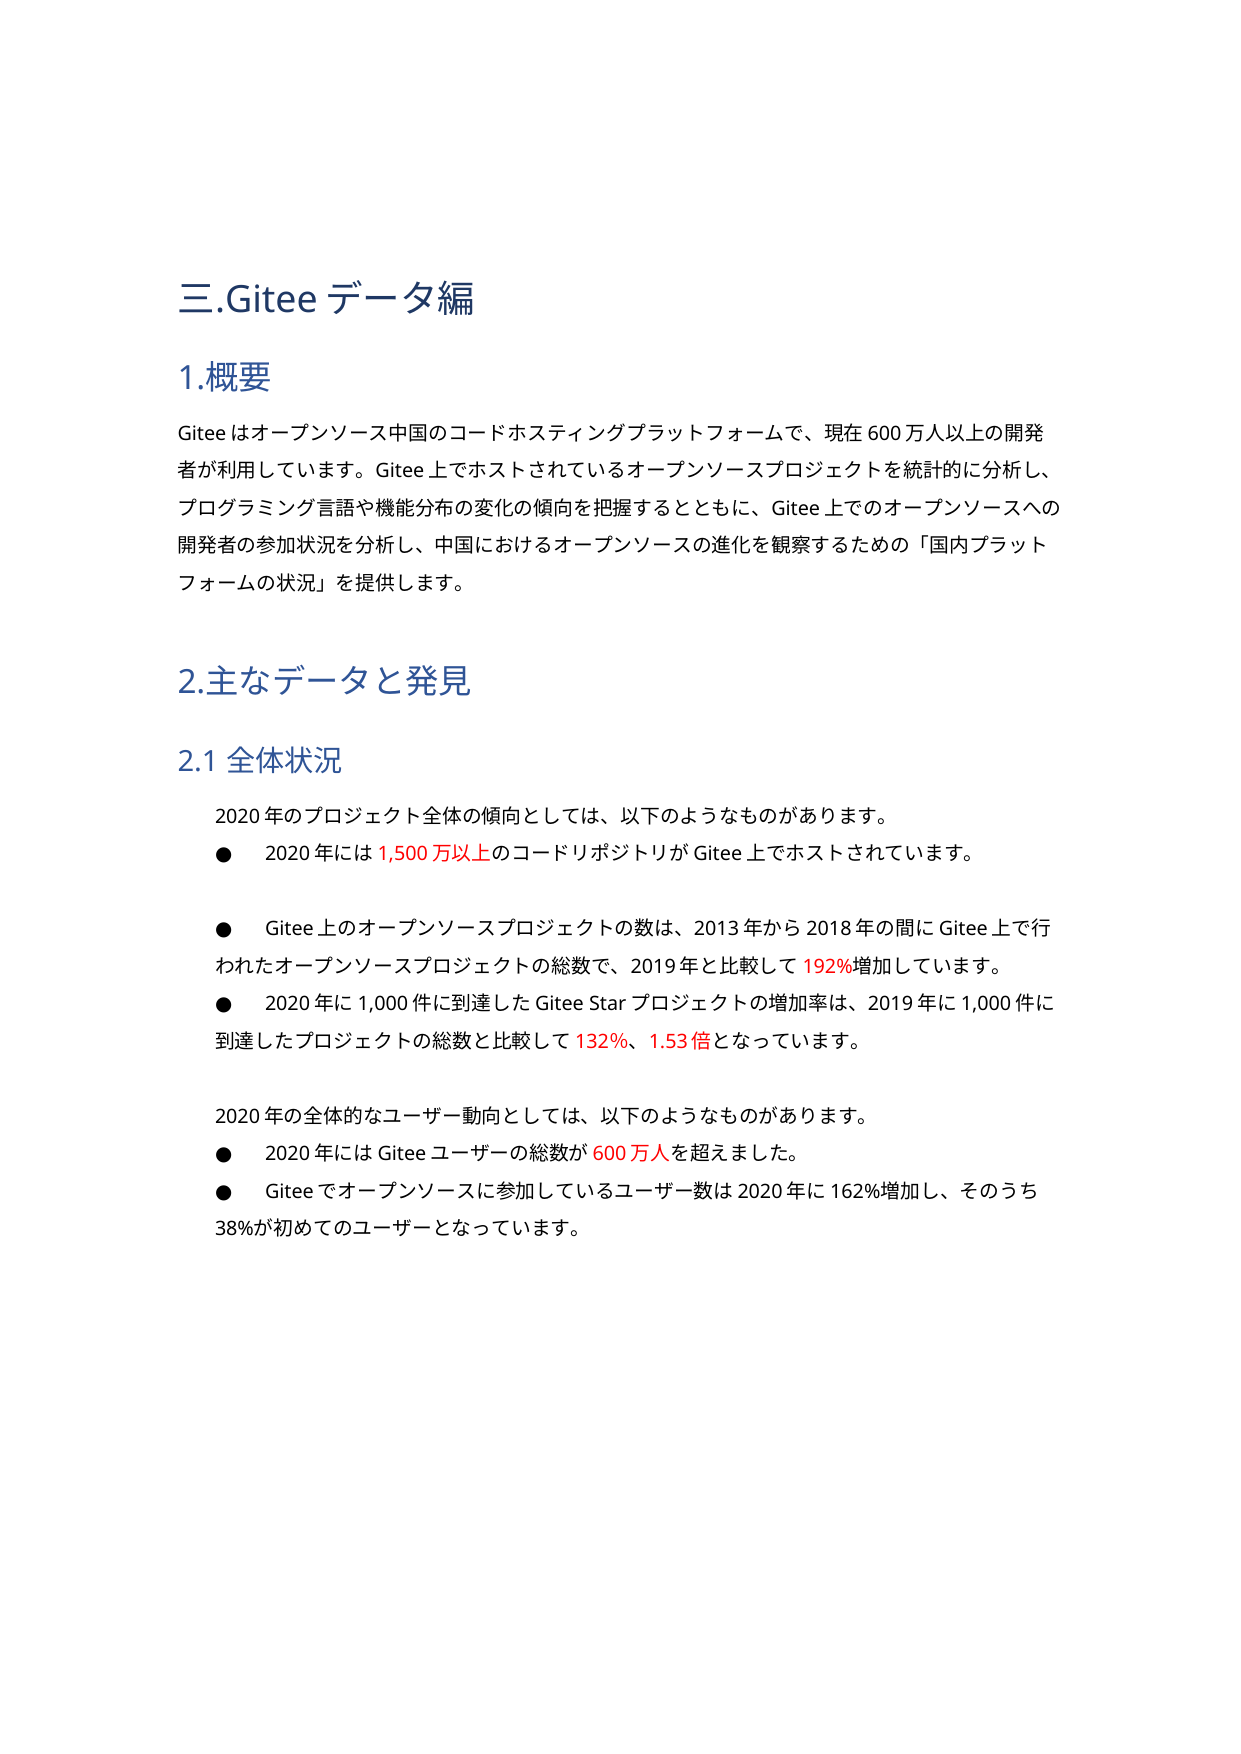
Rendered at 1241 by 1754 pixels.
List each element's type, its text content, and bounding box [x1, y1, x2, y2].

subtitle 2.主なデータと発見 [177, 642, 1063, 717]
subtitle 1.概要 [177, 338, 1063, 413]
text 2020年のプロジェクト全体の傾向としては、以下のようなものがあります。 [215, 796, 1063, 833]
text Giteeはオープンソース中国のコードホスティングプラットフォームで、現在600万人以上の開発者が利用しています。Gitee上でホストされているオープンソースプロジェクトを統計的に分析し、プログラミング言語や機能分布の変化の傾向を把握するとともに、Gitee上でのオープンソースへの開発者の参加状況を分析し、中国におけるオープンソースの進化を観察するための「国内プラットフォームの状況」を提供します。 [177, 413, 1063, 600]
subtitle 三.Giteeデータ編 [177, 258, 1063, 333]
text ● Giteeでオープンソースに参加しているユーザー数は2020年に162%増加し、そのうち38%が初めてのユーザーとなっています。 [215, 1171, 1063, 1246]
subtitle 2.1 全体状況 [177, 721, 1063, 796]
text ● Gitee上のオープンソースプロジェクトの数は、2013年から2018年の間にGitee上で行われたオープンソースプロジェクトの総数で、2019年と比較して192%増加しています。 [215, 908, 1063, 983]
text ● 2020年にはGiteeユーザーの総数が600万人を超えました。 [215, 1133, 1063, 1171]
text ● 2020年に1,000件に到達したGitee Starプロジェクトの増加率は、2019年に1,000件に到達したプロジェクトの総数と比較して132％、1.53倍となっています。 [215, 983, 1063, 1058]
text ● 2020年には1,500万以上のコードリポジトリがGitee上でホストされています。 [215, 833, 1063, 871]
text 2020年の全体的なユーザー動向としては、以下のようなものがあります。 [215, 1096, 1063, 1133]
